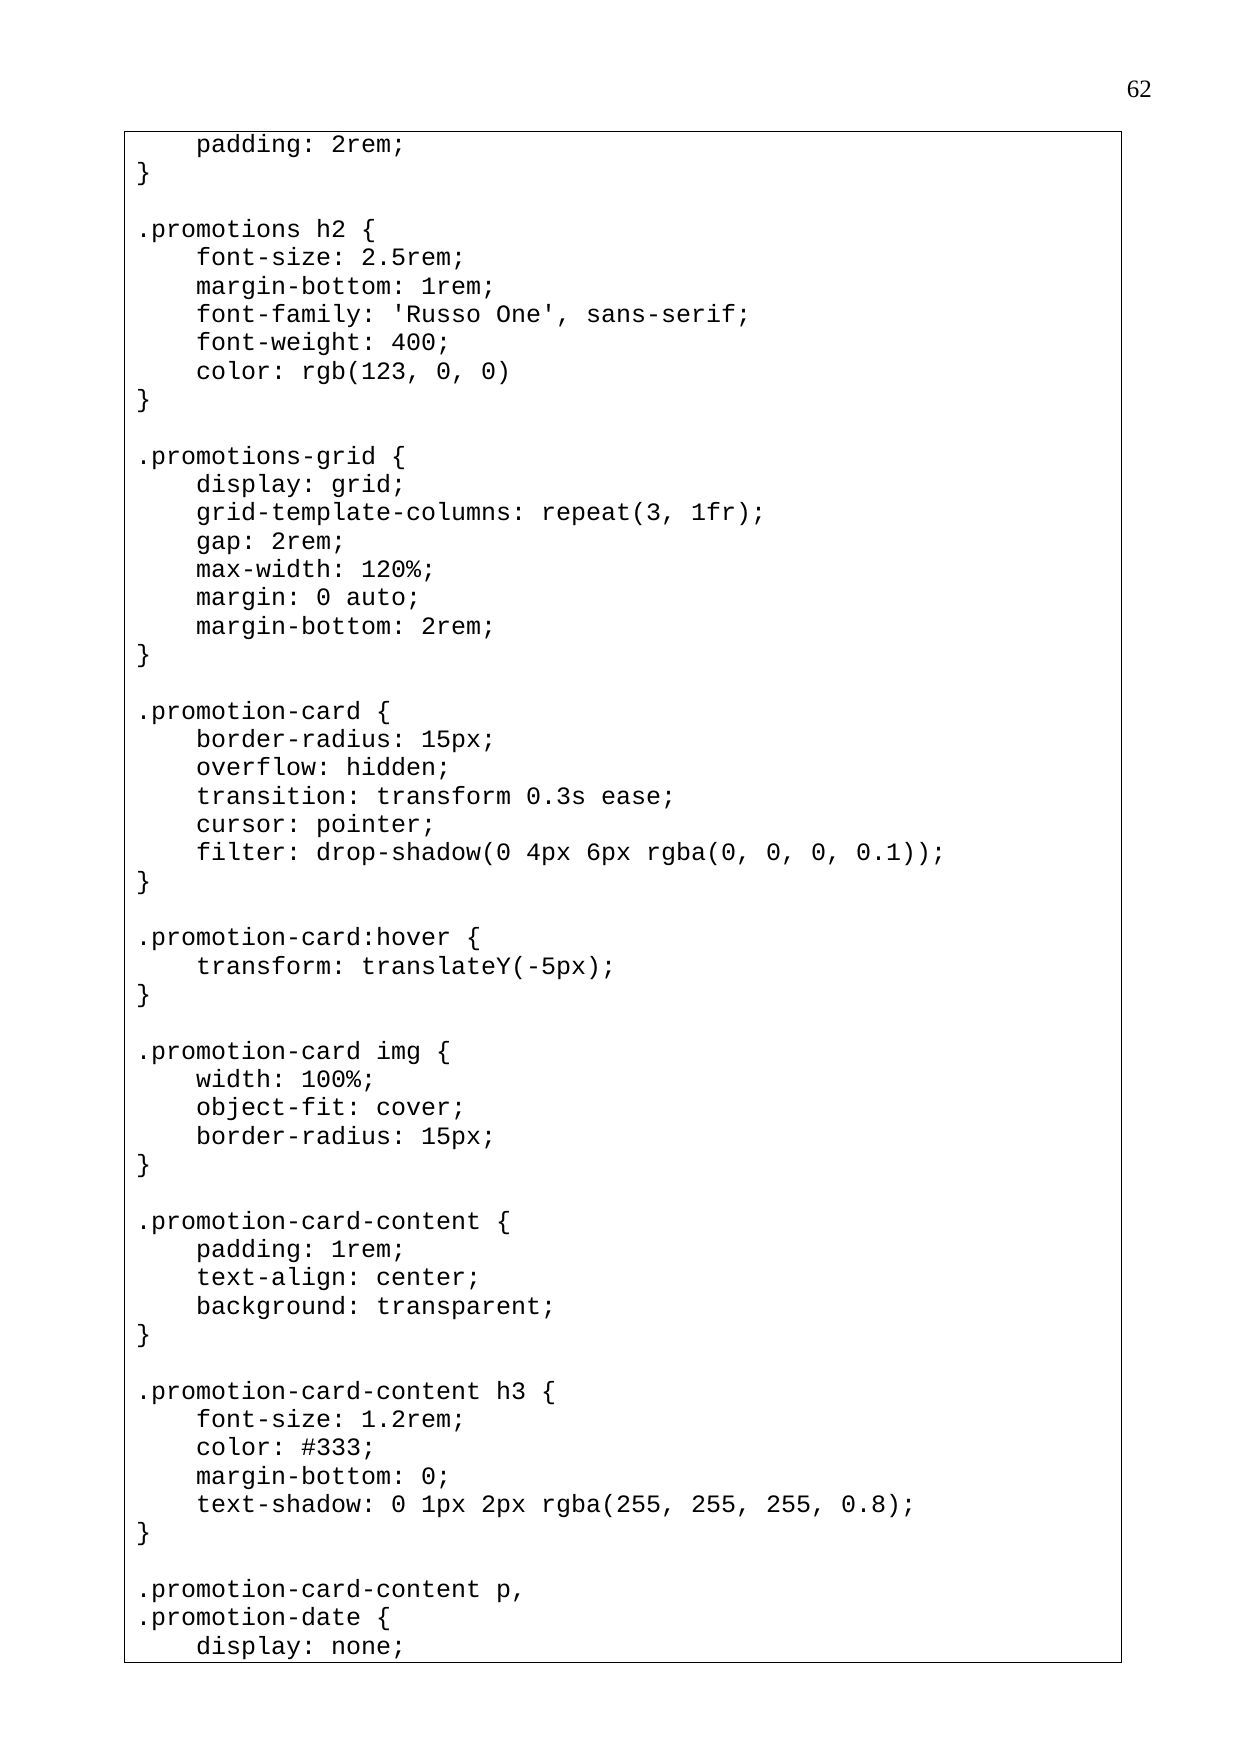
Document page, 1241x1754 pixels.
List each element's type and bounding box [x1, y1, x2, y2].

table_header [125, 132, 1121, 1662]
